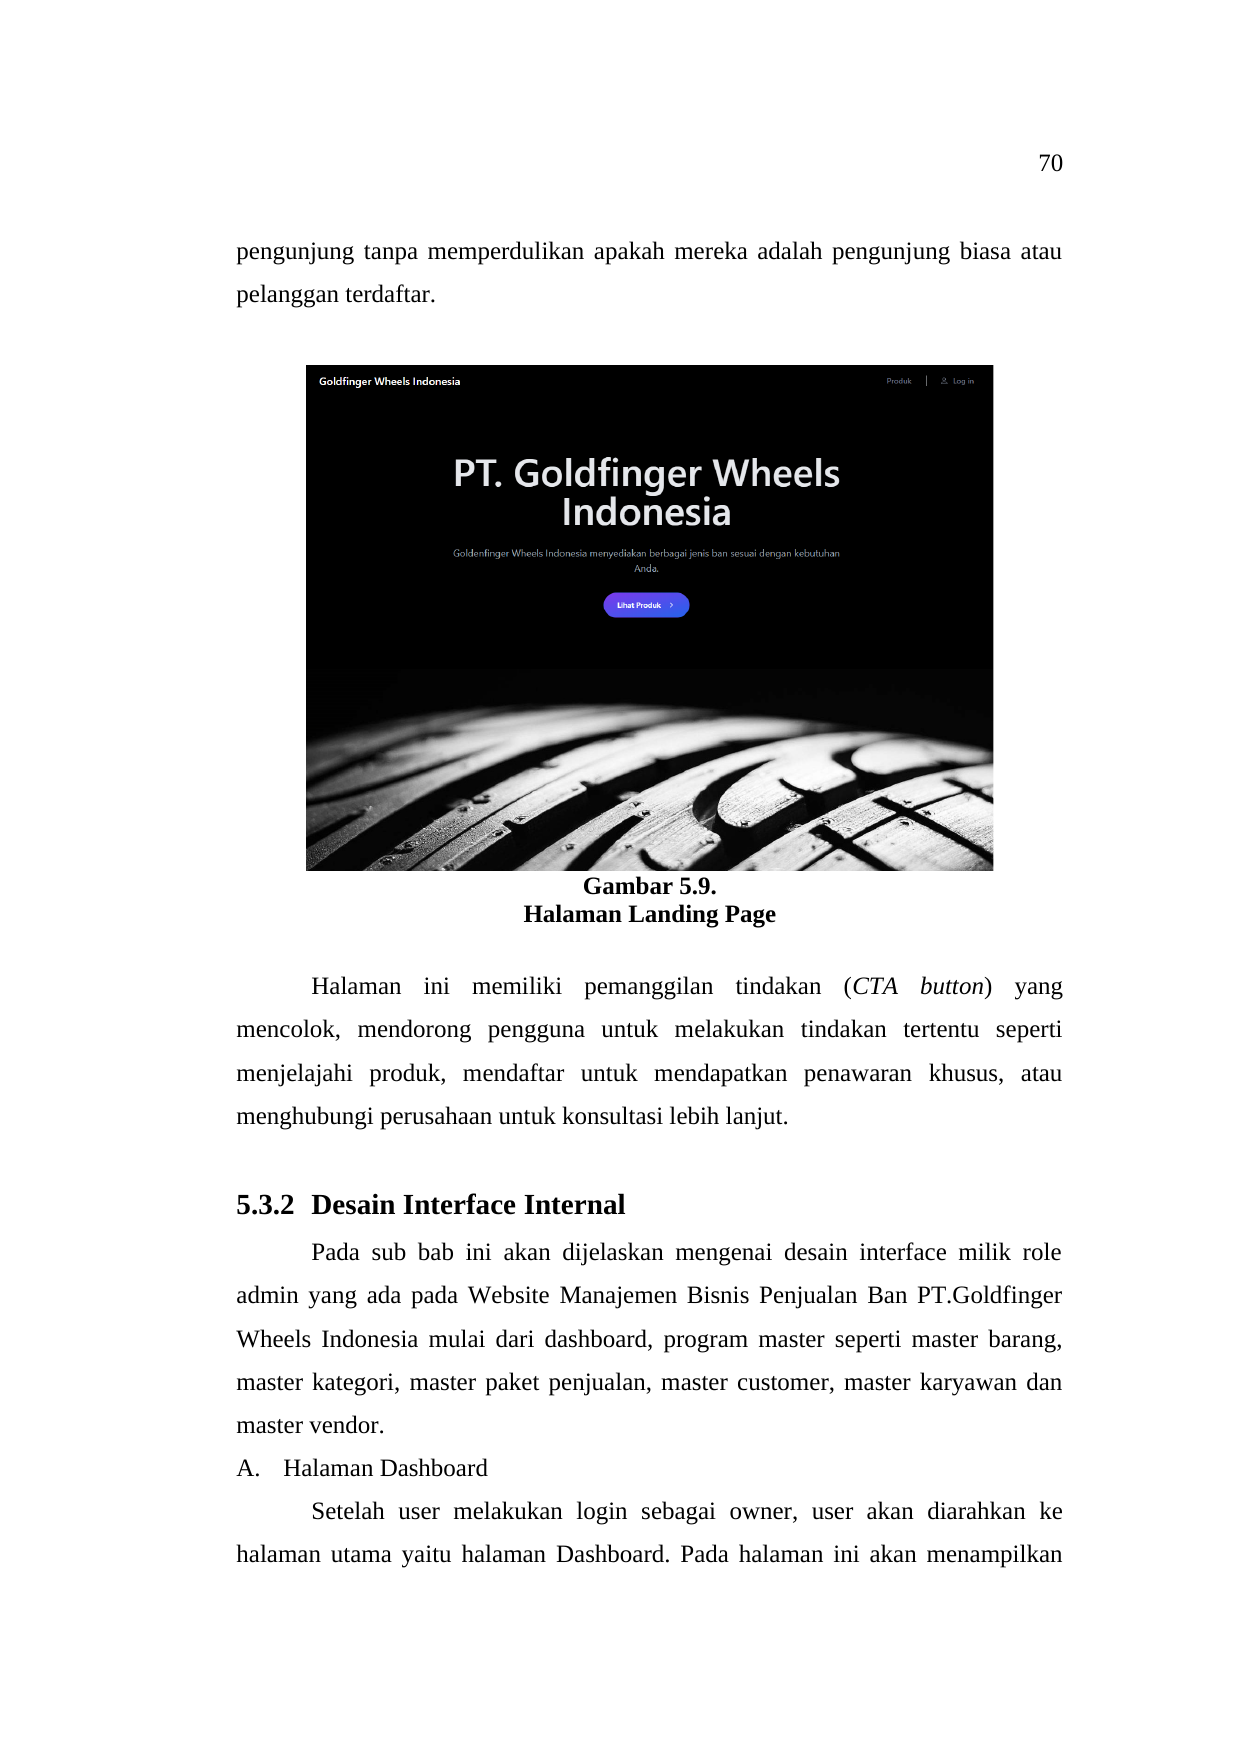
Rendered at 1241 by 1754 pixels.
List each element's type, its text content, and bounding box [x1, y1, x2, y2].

picture [306, 365, 994, 871]
list Halaman Dashboard [236, 1453, 1063, 1482]
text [236, 236, 1063, 308]
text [236, 1496, 1063, 1568]
text Gambar 5.9. [236, 871, 1063, 899]
list Desain Interface Internal [236, 1187, 1063, 1221]
text Halaman ini memiliki pemanggilan tindakan (CTA button) yang mencolok, mendorong pengguna untuk melakukan tindakan tertentu seperti menjelajahi produk, mendaftar untuk mendapatkan penawaran khusus, atau menghubungi perusahaan untuk konsultasi lebih lanjut. [236, 971, 1063, 1129]
text Pada sub bab ini akan dijelaskan mengenai desain interface milik role admin yang ada pada Website Manajemen Bisnis Penjualan Ban PT.Goldfinger Wheels Indonesia mulai dari dashboard, program master seperti master barang, master kategori, master paket penjualan, master customer, master karyawan dan master vendor. [236, 1237, 1063, 1439]
text Halaman Landing Page [236, 899, 1063, 928]
